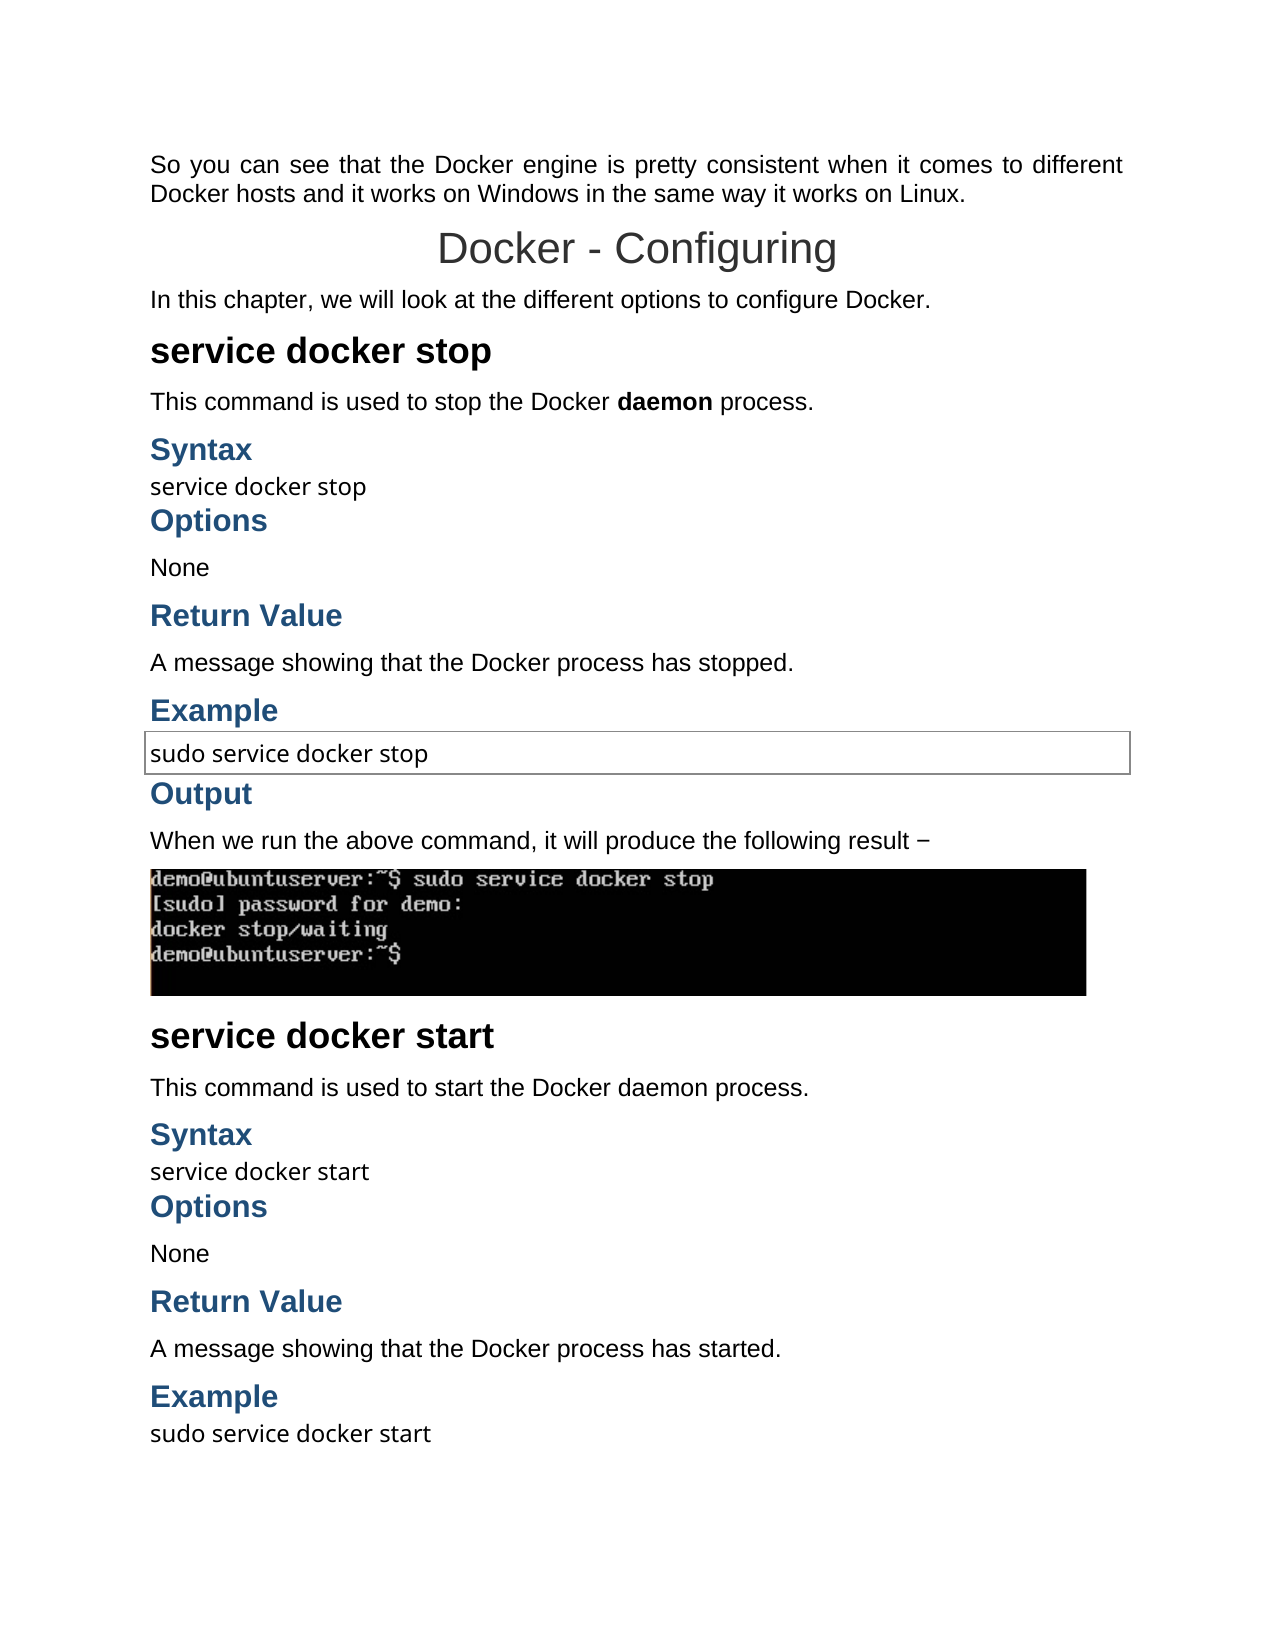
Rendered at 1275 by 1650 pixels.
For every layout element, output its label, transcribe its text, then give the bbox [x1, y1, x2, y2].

subtitle Options [150, 1188, 1125, 1223]
text So you can see that the Docker engine is pretty consistent when it comes to different Docker hosts and it works on Windows in the same way it works on Linux. [150, 150, 1125, 207]
subtitle service docker stop [150, 329, 1125, 371]
text In this chapter, we will look at the different options to configure Docker. [150, 285, 1125, 314]
text This command is used to start the Docker daemon process. [150, 1072, 1125, 1101]
text A message showing that the Docker process has stopped. [150, 648, 1125, 677]
subtitle Example [150, 692, 1125, 728]
subtitle Options [150, 502, 1125, 538]
subtitle Output [150, 775, 1125, 811]
subtitle Syntax [150, 431, 1125, 467]
text This command is used to stop the Docker daemon process. [150, 387, 1125, 416]
text sudo service docker stop [146, 732, 1129, 773]
text service docker stop [150, 469, 1125, 502]
picture [150, 869, 1087, 996]
text sudo service docker start [150, 1416, 1125, 1449]
text When we run the above command, it will produce the following result − [150, 826, 1125, 855]
subtitle Docker - Configuring [150, 222, 1125, 273]
subtitle Return Value [150, 1283, 1125, 1318]
text None [150, 1239, 1125, 1268]
text A message showing that the Docker process has started. [150, 1334, 1125, 1363]
subtitle Return Value [150, 597, 1125, 633]
subtitle Syntax [150, 1116, 1125, 1152]
subtitle Example [150, 1378, 1125, 1413]
text service docker start [150, 1155, 1125, 1188]
subtitle service docker start [150, 1015, 1125, 1057]
text None [150, 553, 1125, 582]
